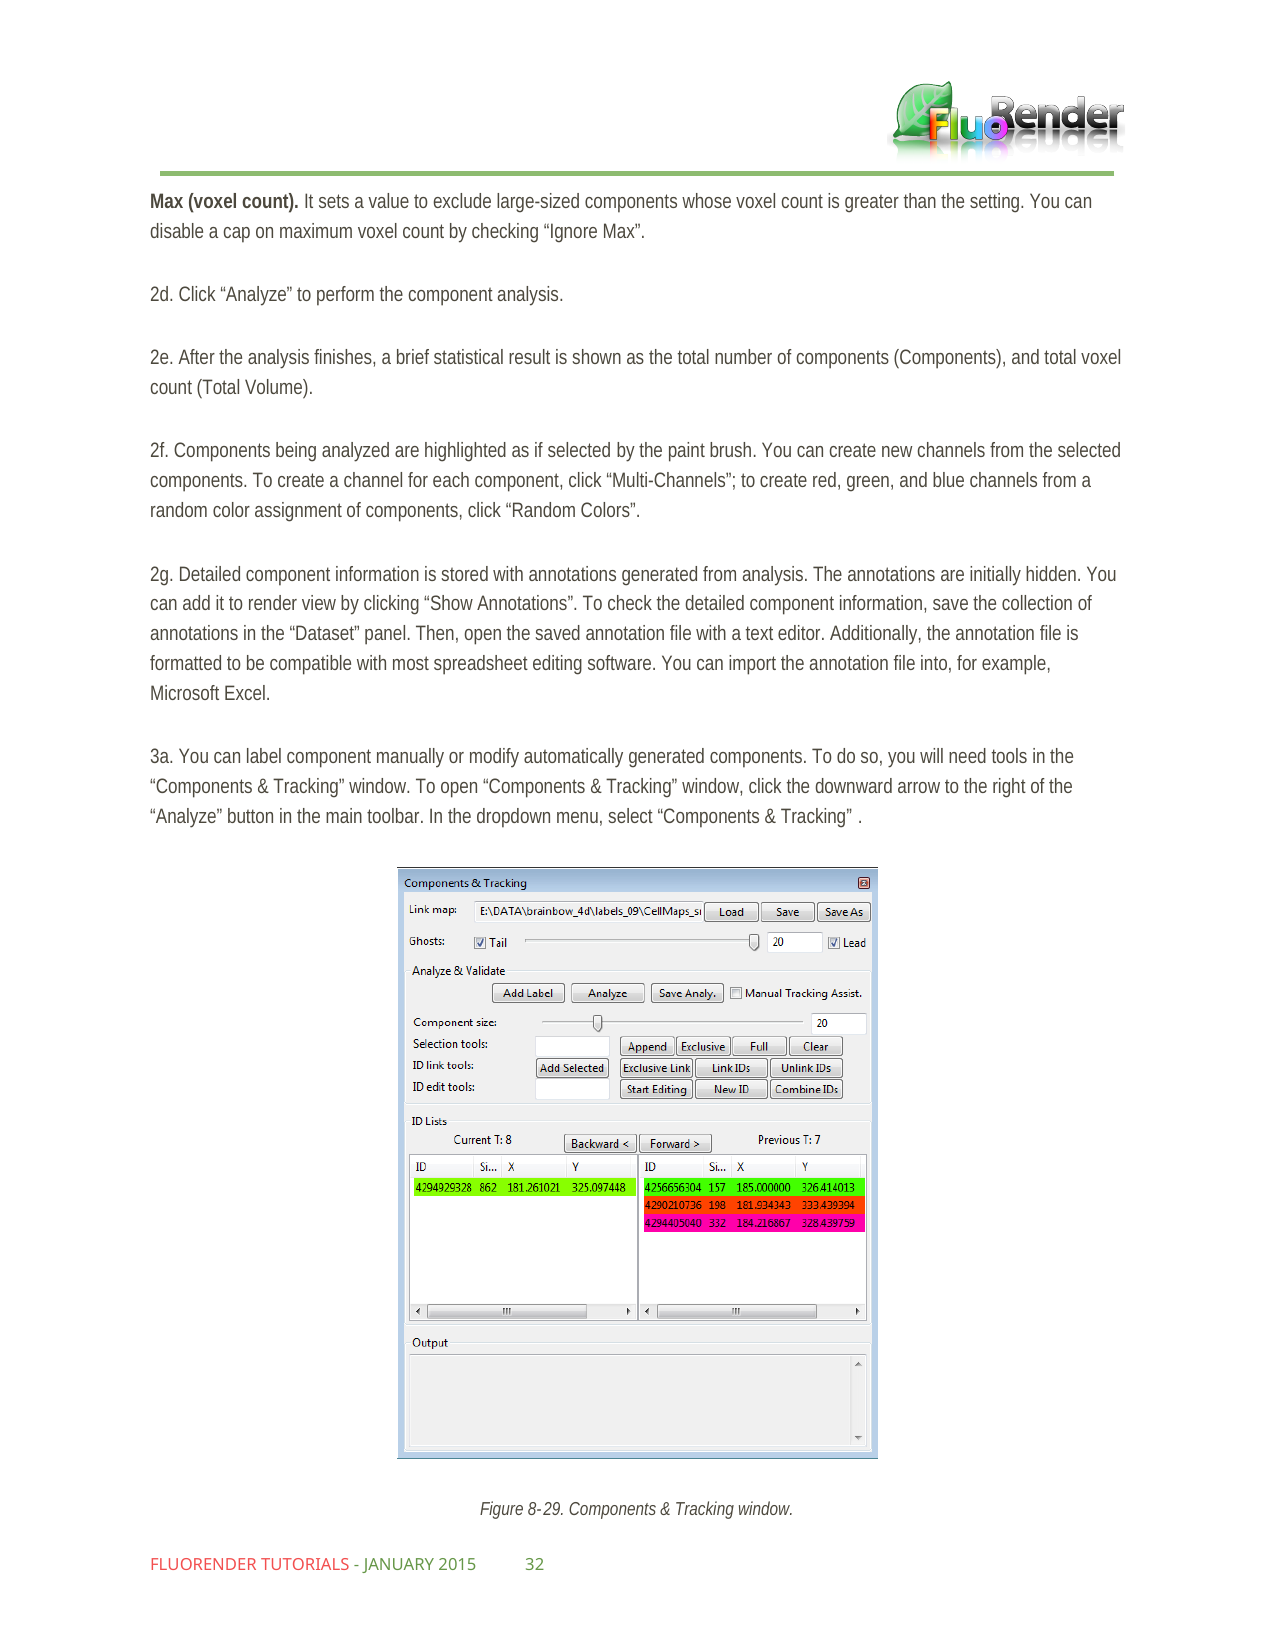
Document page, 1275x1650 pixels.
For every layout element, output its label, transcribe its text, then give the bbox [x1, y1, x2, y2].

picture [397, 867, 878, 1459]
picture [887, 75, 1125, 165]
text 2g. Detailed component information is stored with annotations generated from analysis. The annotations are initially hidden. You can add it to render view by clicking “Show Annotations”. To check the detailed component information, save the collection of annotations in the “Dataset” panel. Then, open the saved annotation file with a text editor. Additionally, the annotation file is formatted to be compatible with most spreadsheet editing software. You can import the annotation file into, for example, Microsoft Excel. [150, 561, 1125, 705]
text 2f. Components being analyzed are highlighted as if selected by the paint brush. You can create new channels from the selected components. To create a channel for each component, click “Multi-Channels”; to create red, green, and blue channels from a random color assignment of components, click “Random Colors”. [150, 438, 1125, 522]
text Max (voxel count). It sets a value to exclude large-sized components whose voxel count is greater than the setting. You can disable a cap on maximum voxel count by checking “Ignore Max”. [150, 189, 1125, 243]
text 3a. You can label component manually or modify automatically generated components. To do so, you will need tools in the “Components & Tracking” window. To open “Components & Tracking” window, click the downward arrow to the right of the “Analyze” button in the main toolbar. In the dropdown menu, select “Components & Tracking” . [150, 744, 1125, 828]
text 2e. After the analysis finishes, a brief statistical result is shown as the total number of components (Components), and total voxel count (Total Volume). [150, 345, 1125, 399]
text 2d. Click “Analyze” to perform the component analysis. [150, 282, 1125, 306]
